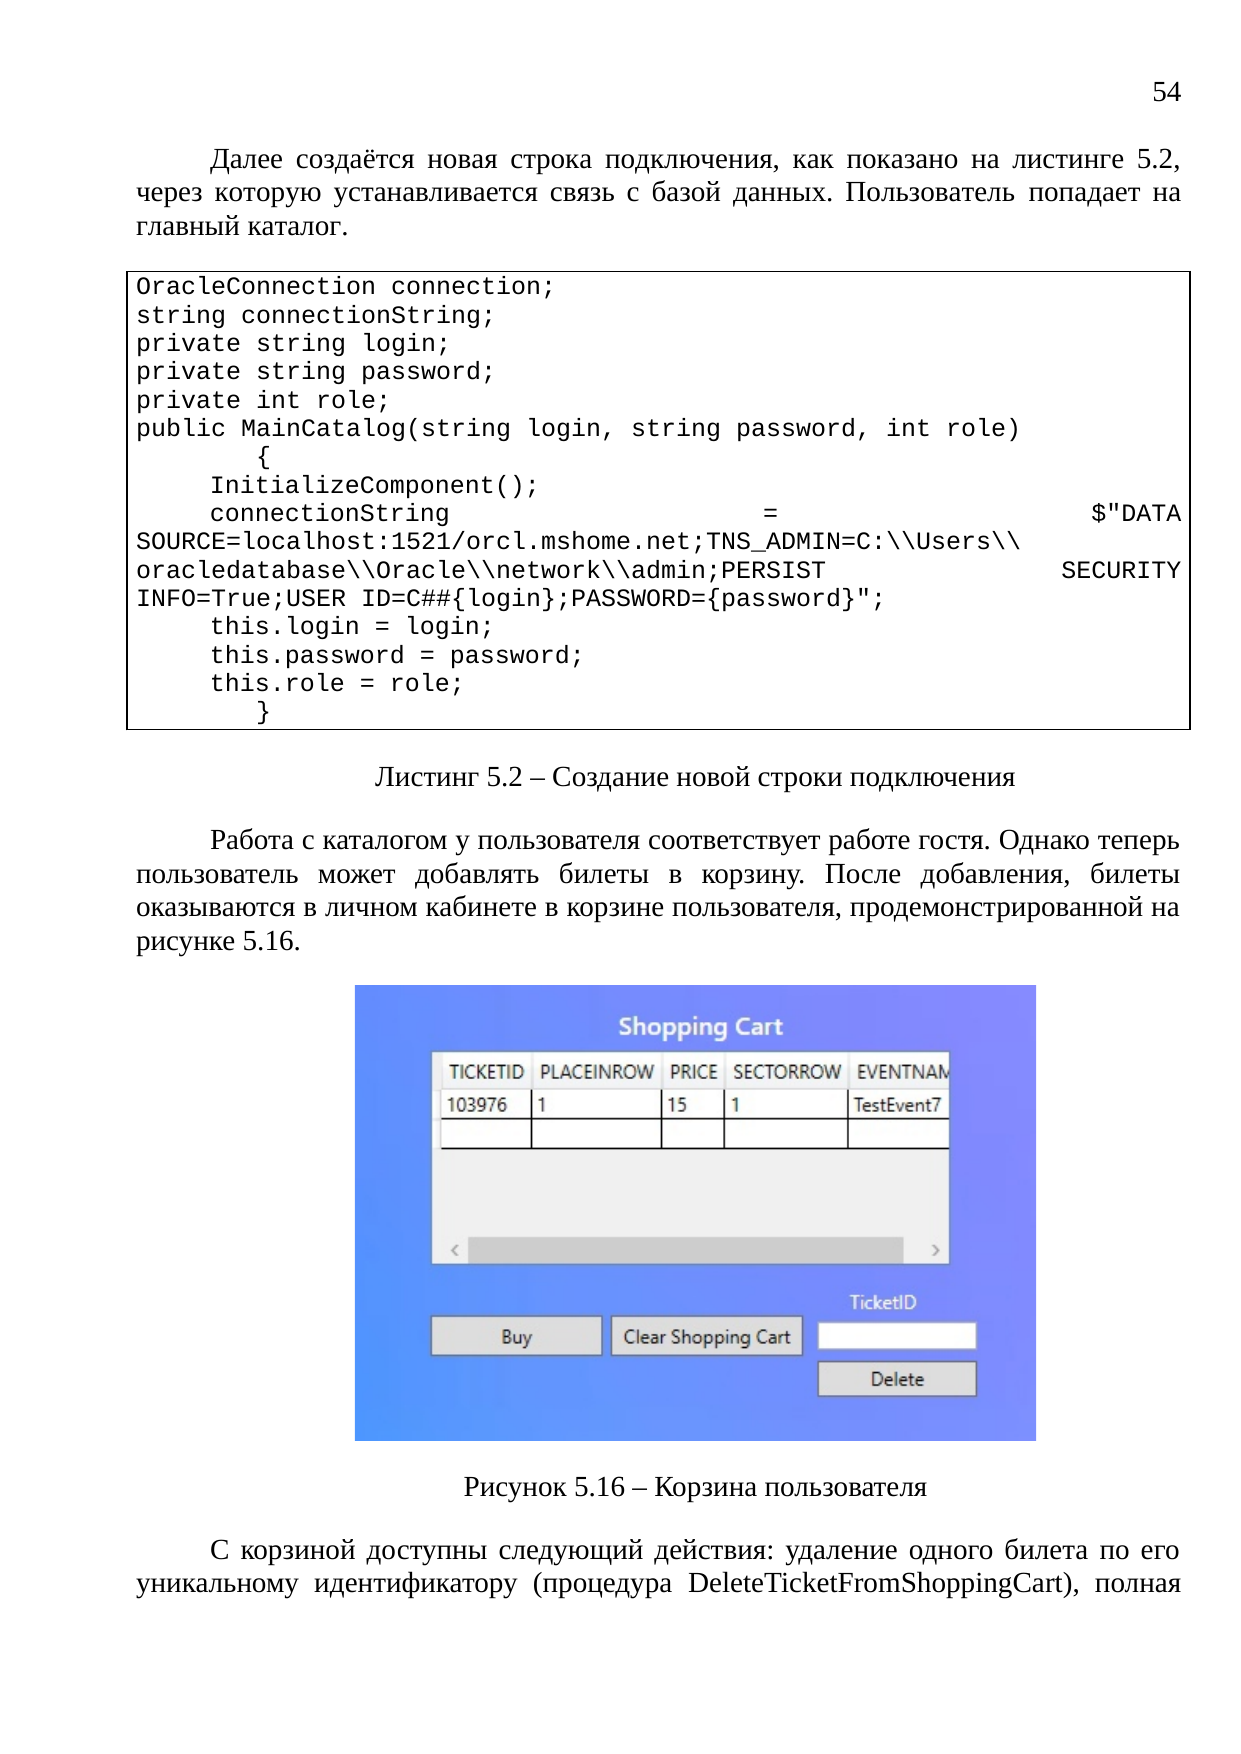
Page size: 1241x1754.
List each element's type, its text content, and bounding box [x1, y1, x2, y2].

text this.login = login; [136, 614, 1181, 642]
text this.role = role; [136, 671, 1181, 696]
text } [128, 696, 1189, 729]
text { [136, 444, 1181, 472]
text private string login; [136, 331, 1181, 359]
text Работа с каталогом у пользователя соответствует работе гостя. Однако теперь пользователь может добавлять билеты в корзину. После добавления, билеты оказываются в личном кабинете в корзине пользователя, продемонстрированной на рисунке 5.16. [136, 822, 1181, 956]
picture [354, 985, 1037, 1441]
text Листинг 5.2 – Создание новой строки подключения [136, 759, 1181, 793]
text connectionString = $"DATA SOURCE=localhost:1521/orcl.mshome.net;TNS_ADMIN=C:\\Users\\oracledatabase\\Oracle\\network\\admin;PERSIST SECURITY INFO=True;USER ID=C##{login};PASSWORD={password}"; [136, 501, 1181, 614]
text OracleConnection connection; [128, 272, 1189, 302]
text string connectionString; [136, 302, 1181, 331]
text private int role; [136, 387, 1181, 416]
text Далее создаётся новая строка подключения, как показано на листинге 5.2, через которую устанавливается связь с базой данных. Пользователь попадает на главный каталог. [136, 141, 1181, 242]
text this.password = password; [136, 642, 1181, 671]
text Рисунок 5.16 – Корзина пользователя [136, 1469, 1181, 1503]
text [136, 1532, 1181, 1599]
text InitializeComponent(); [136, 472, 1181, 501]
text public MainCatalog(string login, string password, int role) [136, 416, 1181, 444]
text private string password; [136, 359, 1181, 387]
